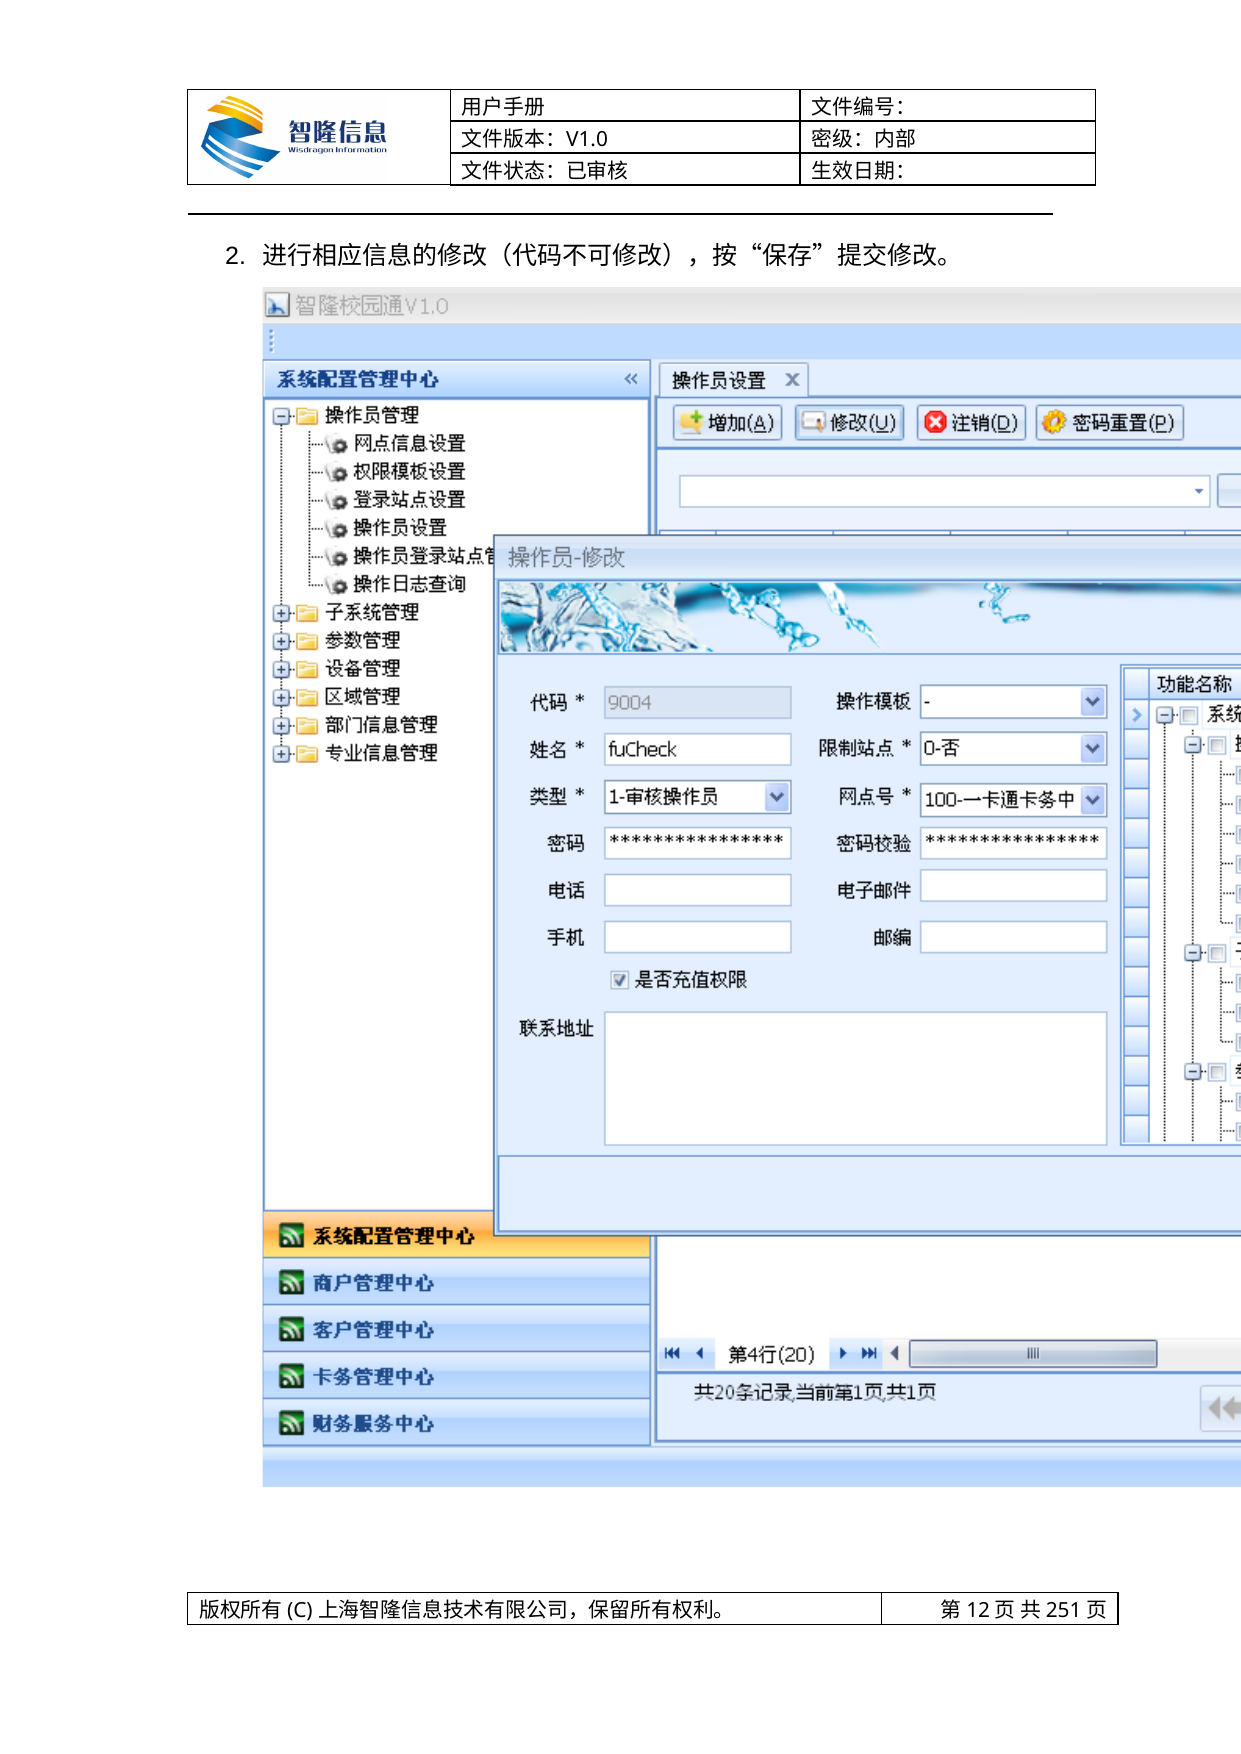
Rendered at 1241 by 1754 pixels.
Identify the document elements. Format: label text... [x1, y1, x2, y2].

list 进行相应信息的修改（代码不可修改），按“保存”提交修改。 [225, 221, 1053, 1488]
picture [198, 91, 388, 183]
